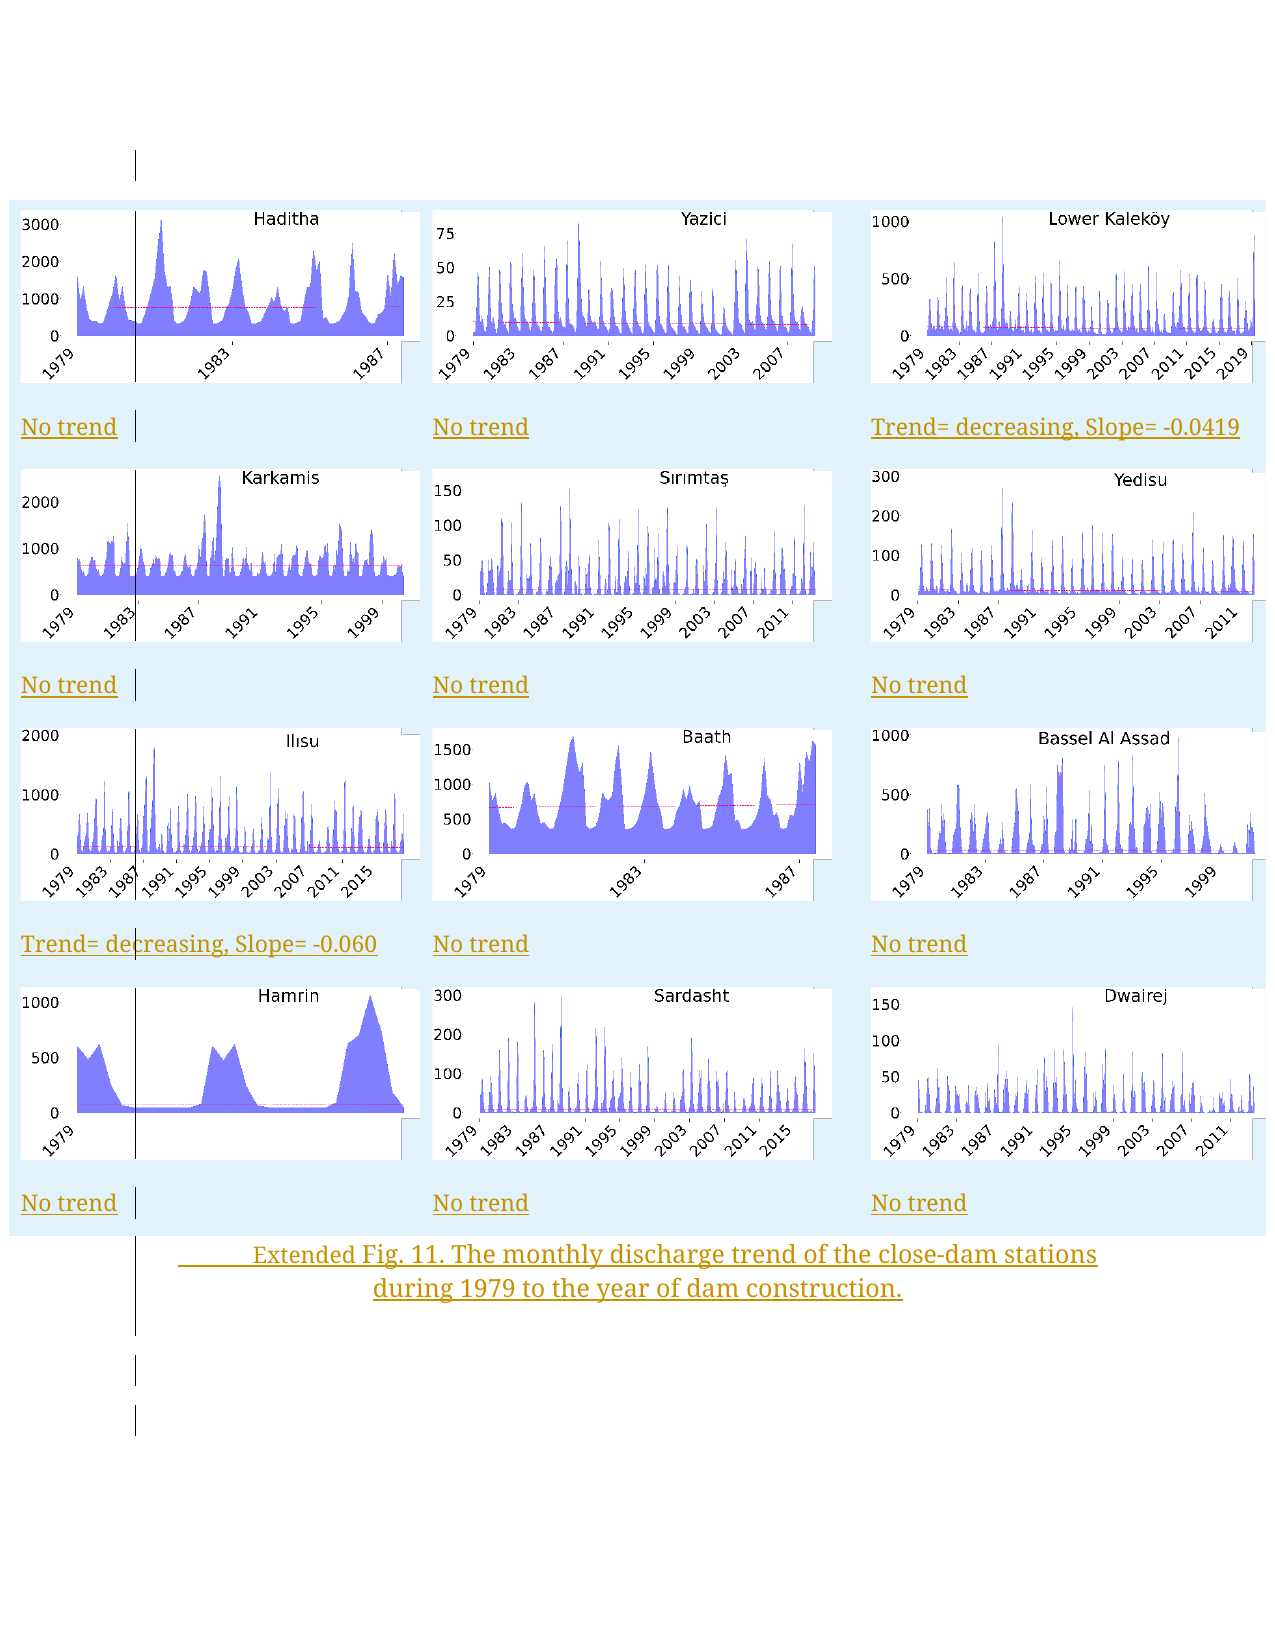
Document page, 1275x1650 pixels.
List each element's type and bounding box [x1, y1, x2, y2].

picture [870, 987, 1266, 1160]
picture [20, 987, 421, 1160]
picture [432, 987, 833, 1160]
picture [20, 210, 421, 383]
picture [870, 210, 1266, 383]
picture [432, 210, 833, 383]
picture [20, 728, 421, 901]
picture [432, 469, 833, 642]
picture [870, 728, 1266, 901]
picture [20, 469, 421, 642]
picture [870, 469, 1266, 642]
picture [432, 728, 833, 901]
